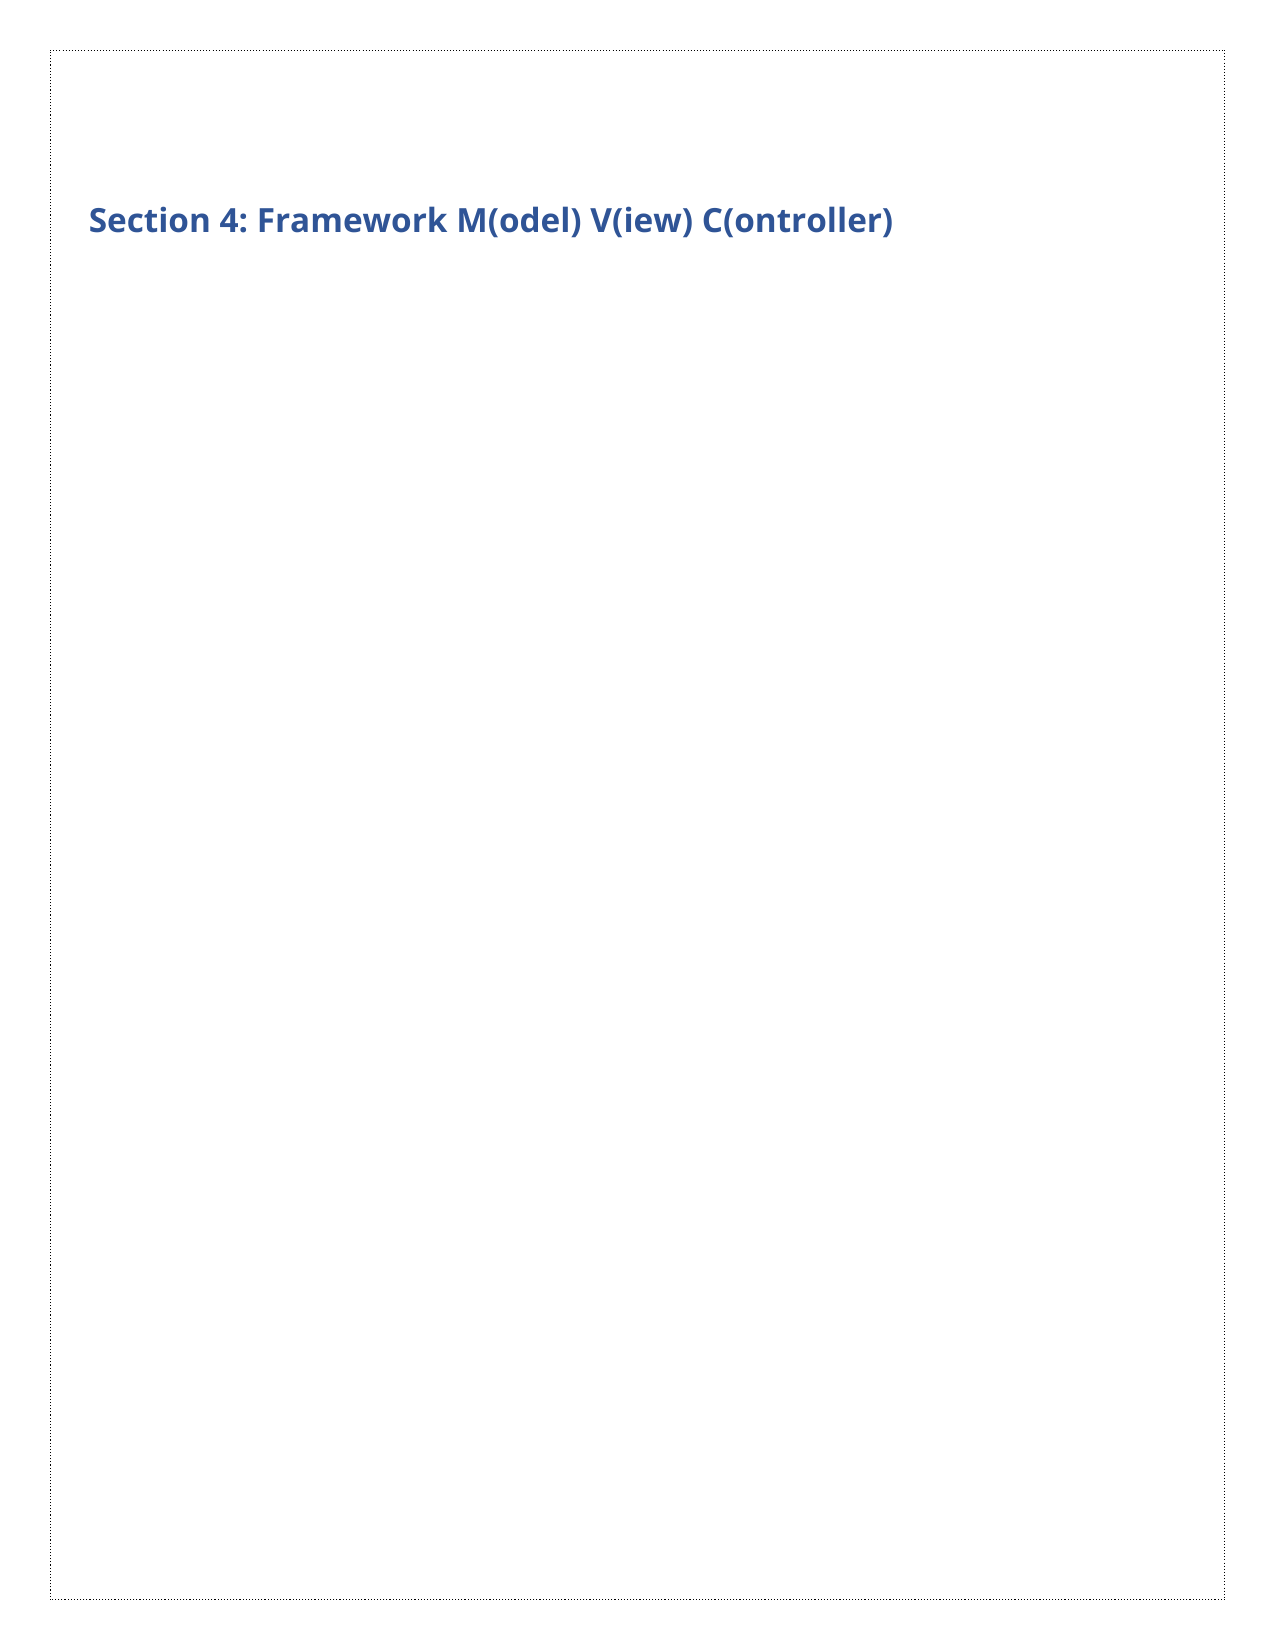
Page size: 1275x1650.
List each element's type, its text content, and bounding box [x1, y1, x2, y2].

subtitle Section 4: Framework M(odel) V(iew) C(ontroller) [88, 197, 1152, 242]
